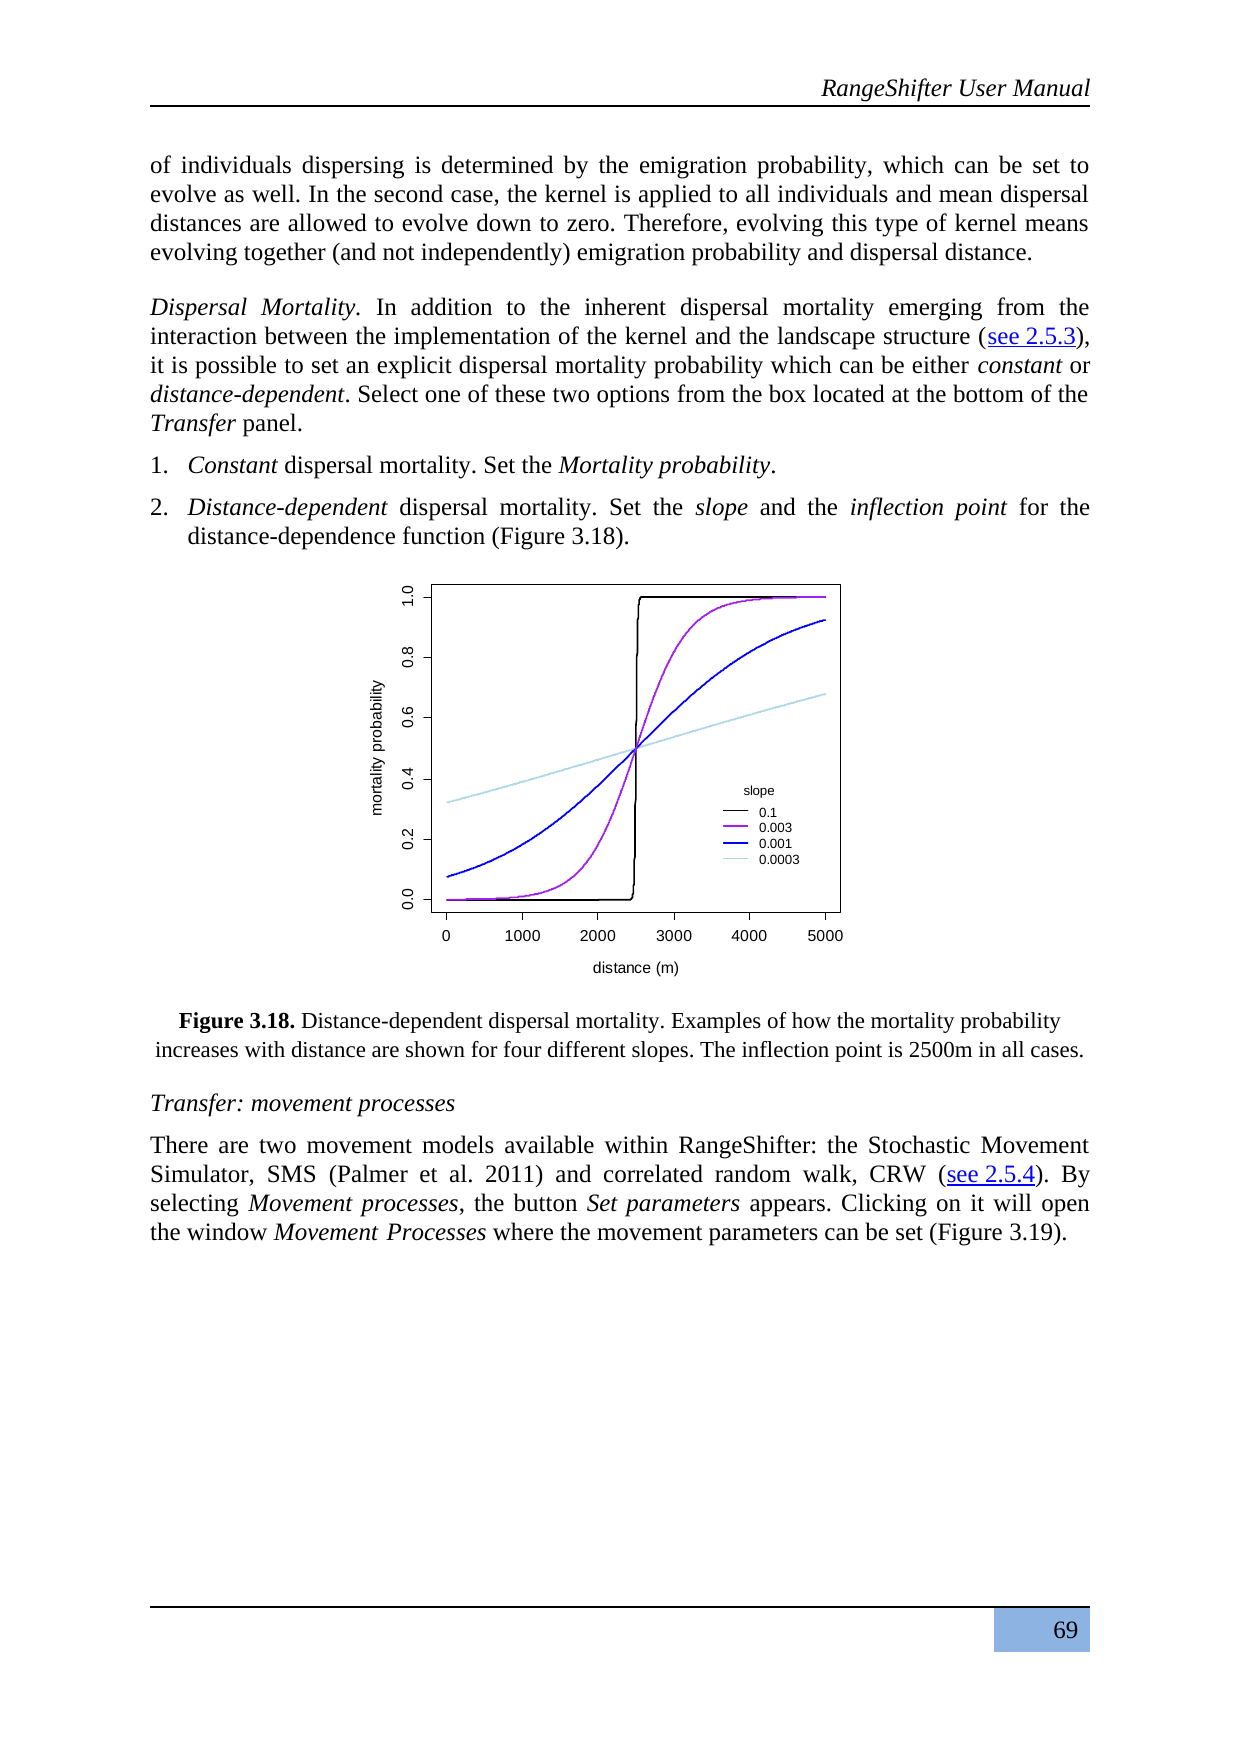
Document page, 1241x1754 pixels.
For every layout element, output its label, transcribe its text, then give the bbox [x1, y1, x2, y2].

text There are two movement models available within RangeShifter: the Stochastic Movement Simulator, SMS (Palmer et al. 2011) and correlated random walk, CRW (see 2.5.4). By selecting Movement processes, the button Set parameters appears. Clicking on it will open the window Movement Processes where the movement parameters can be set (Figure 3.19). [150, 1130, 1090, 1247]
list Constant dispersal mortality. Set the Mortality probability. [150, 450, 1090, 479]
text Dispersal Mortality. In addition to the inherent dispersal mortality emerging from the interaction between the implementation of the kernel and the landscape structure (see 2.5.3), it is possible to set an explicit dispersal mortality probability which can be either constant or distance-dependent. Select one of these two options from the box located at the bottom of the Transfer panel. [150, 292, 1090, 437]
text Distance-dependent dispersal mortality. Set the slope and the inflection point for the distance-dependence function (Figure 3.18). [150, 492, 1090, 550]
subtitle Transfer: movement processes [150, 1088, 1090, 1117]
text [150, 150, 1090, 267]
subtitle Figure 3.18. Distance-dependent dispersal mortality. Examples of how the mortality probability increases with distance are shown for four different slopes. The inflection point is 2500m in all cases. [150, 1005, 1090, 1063]
